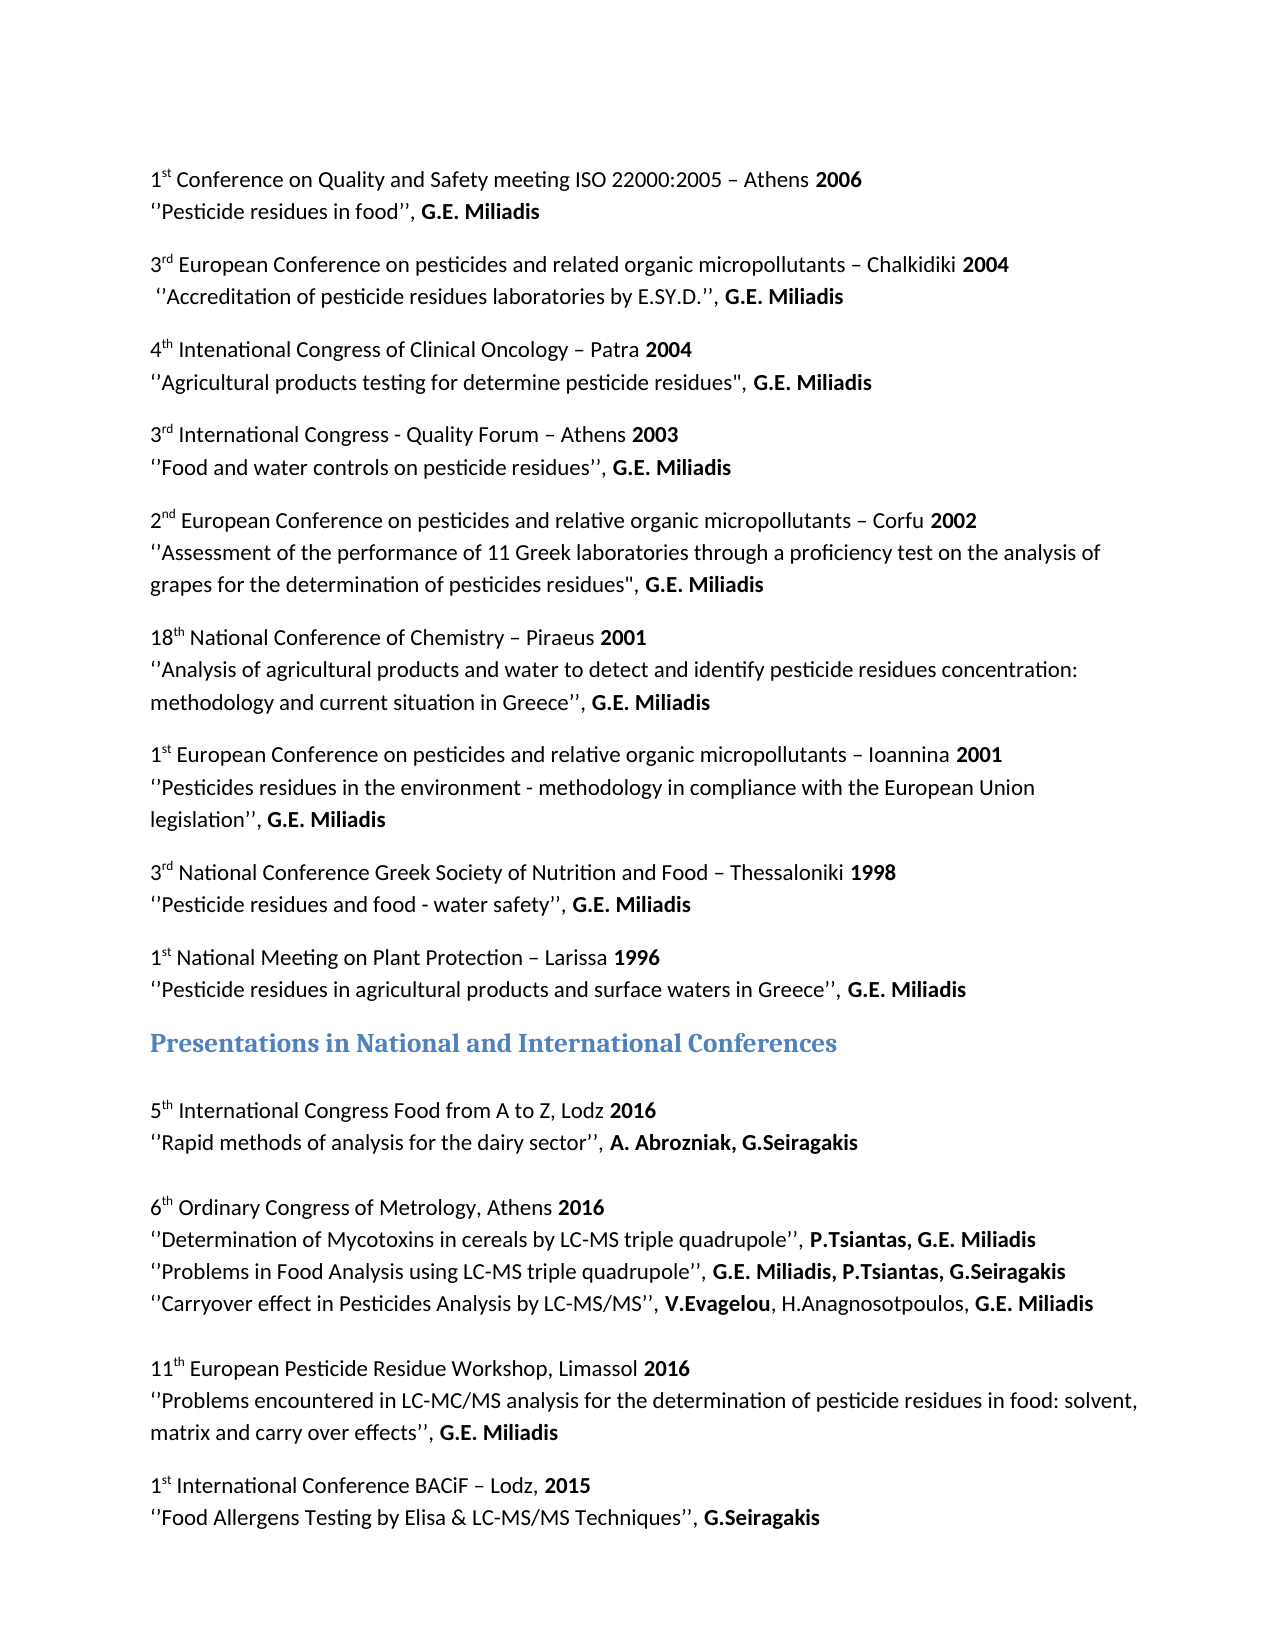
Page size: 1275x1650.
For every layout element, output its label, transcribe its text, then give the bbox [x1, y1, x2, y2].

text ‘’Carryover effect in Pesticides Analysis by LC-MS/MS’’, V.Evagelou, H.Anagnosotpoulos, G.E. Miliadis [150, 1289, 1153, 1317]
text ‘’Determination of Mycotoxins in cereals by LC-MS triple quadrupole’’, P.Tsiantas, G.E. Miliadis [150, 1225, 1153, 1253]
text 4th Intenational Congress of Clinical Oncology – Patra 2004 [150, 335, 1153, 363]
text ‘’Problems encountered in LC-MC/MS analysis for the determination of pesticide residues in food: solvent, matrix and carry over effects’’, G.E. Miliadis [150, 1386, 1153, 1446]
text ‘’Assessment of the performance of 11 Greek laboratories through a proficiency test on the analysis of grapes for the determination of pesticides residues", G.E. Miliadis [150, 538, 1153, 598]
text ‘’Pesticide residues in agricultural products and surface waters in Greece’’, G.E. Miliadis [150, 975, 1153, 1003]
text 3rd European Conference on pesticides and related organic micropollutants – Chalkidiki 2004 [150, 250, 1153, 278]
text ‘’Food and water controls on pesticide residues’’, G.E. Miliadis [150, 453, 1153, 481]
text 11th European Pesticide Residue Workshop, Limassol 2016 [150, 1354, 1153, 1382]
text ‘’Problems in Food Analysis using LC-MS triple quadrupole’’, G.E. Miliadis, P.Tsiantas, G.Seiragakis [150, 1257, 1153, 1285]
text 3rd National Conference Greek Society of Nutrition and Food – Thessaloniki 1998 [150, 858, 1153, 886]
text ‘’Rapid methods of analysis for the dairy sector’’, A. Abrozniak, G.Seiragakis [150, 1128, 1153, 1157]
text ‘’Accreditation of pesticide residues laboratories by E.SY.D.’’, G.E. Miliadis [150, 282, 1153, 310]
text ‘’Pesticides residues in the environment - methodology in compliance with the European Union legislation’’, G.E. Miliadis [150, 773, 1153, 833]
text 5th International Congress Food from A to Z, Lodz 2016 [150, 1096, 1153, 1124]
text 6th Ordinary Congress of Metrology, Athens 2016 [150, 1193, 1153, 1221]
text ‘’Pesticide residues and food - water safety’’, G.E. Miliadis [150, 890, 1153, 918]
text Presentations in National and International Conferences [150, 1028, 1153, 1059]
text 1st European Conference on pesticides and relative organic micropollutants – Ioannina 2001 [150, 741, 1153, 769]
text ‘’Agricultural products testing for determine pesticide residues", G.E. Miliadis [150, 368, 1153, 396]
text 2nd European Conference on pesticides and relative organic micropollutants – Corfu 2002 [150, 506, 1153, 534]
text 18th National Conference of Chemistry – Piraeus 2001 [150, 623, 1153, 651]
text ‘’Analysis of agricultural products and water to detect and identify pesticide residues concentration: methodology and current situation in Greece’’, G.E. Miliadis [150, 655, 1153, 716]
text 1st International Conference BACiF – Lodz, 2015 [150, 1471, 1153, 1499]
text ‘’Pesticide residues in food’’, G.E. Miliadis [150, 197, 1153, 225]
text 1st Conference on Quality and Safety meeting ISO 22000:2005 – Athens 2006 [150, 165, 1153, 193]
text 3rd International Congress - Quality Forum – Athens 2003 [150, 421, 1153, 449]
text ‘’Food Allergens Testing by Elisa & LC-MS/MS Techniques’’, G.Seiragakis [150, 1503, 1153, 1531]
text 1st National Meeting on Plant Protection – Larissa 1996 [150, 943, 1153, 971]
